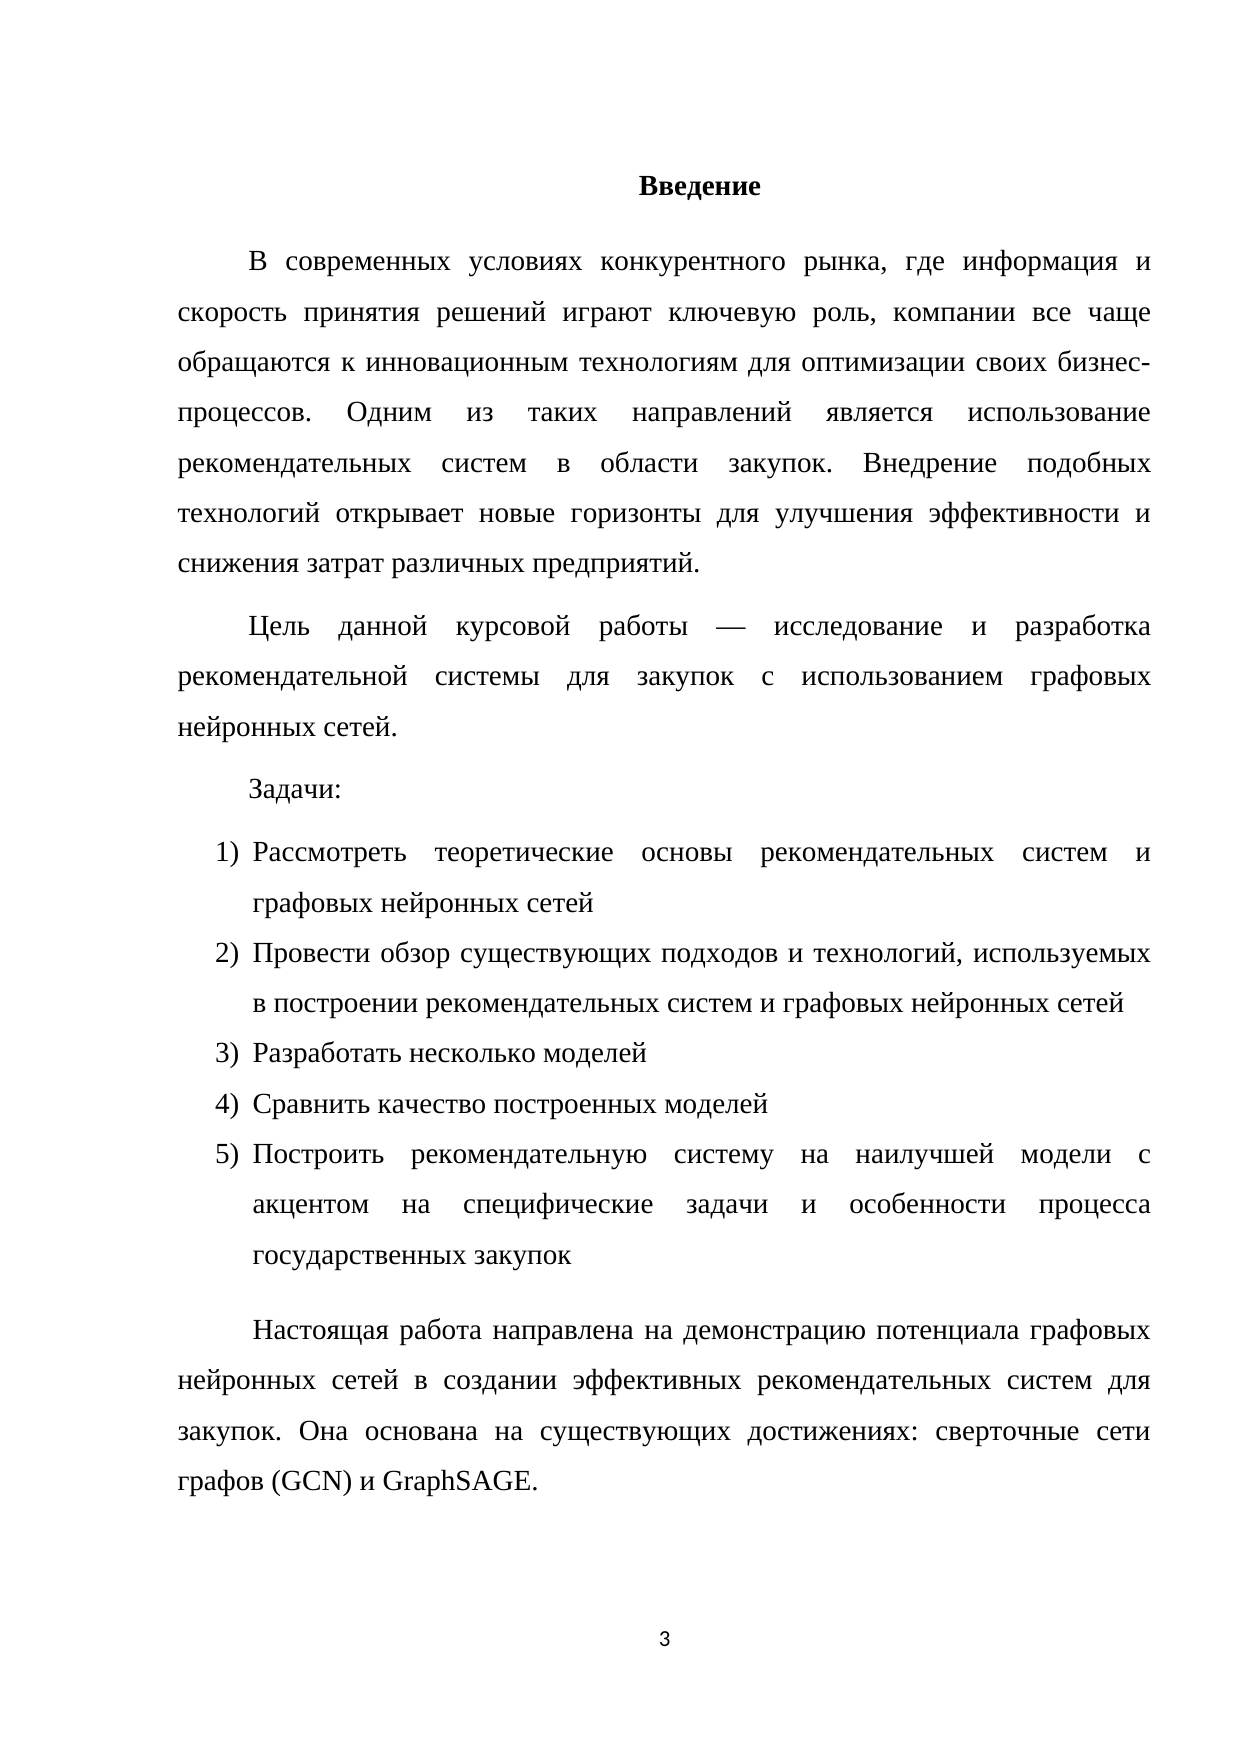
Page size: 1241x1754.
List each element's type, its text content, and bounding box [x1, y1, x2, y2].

text В современных условиях конкурентного рынка, где информация и скорость принятия решений играют ключевую роль, компании все чаще обращаются к инновационным технологиям для оптимизации своих бизнес-процессов. Одним из таких направлений является использование рекомендательных систем в области закупок. Внедрение подобных технологий открывает новые горизонты для улучшения эффективности и снижения затрат различных предприятий. [177, 243, 1152, 579]
subtitle Введение [248, 168, 1152, 202]
list Рассмотреть теоретические основы рекомендательных систем и графовых нейронных сетей [215, 834, 1152, 918]
list Построить рекомендательную систему на наилучшей модели с акцентом на специфические задачи и особенности процесса государственных закупок [215, 1136, 1152, 1270]
list Сравнить качество построенных моделей [215, 1086, 1152, 1119]
list Разработать несколько моделей [215, 1036, 1152, 1069]
text Задачи: [177, 772, 1152, 805]
text Цель данной курсовой работы — исследование и разработка рекомендательной системы для закупок с использованием графовых нейронных сетей. [177, 608, 1152, 742]
text Настоящая работа направлена на демонстрацию потенциала графовых нейронных сетей в создании эффективных рекомендательных систем для закупок. Она основана на существующих достижениях: сверточные сети графов (GCN) и GraphSAGE. [177, 1312, 1152, 1497]
list Провести обзор существующих подходов и технологий, используемых в построении рекомендательных систем и графовых нейронных сетей [215, 935, 1152, 1019]
